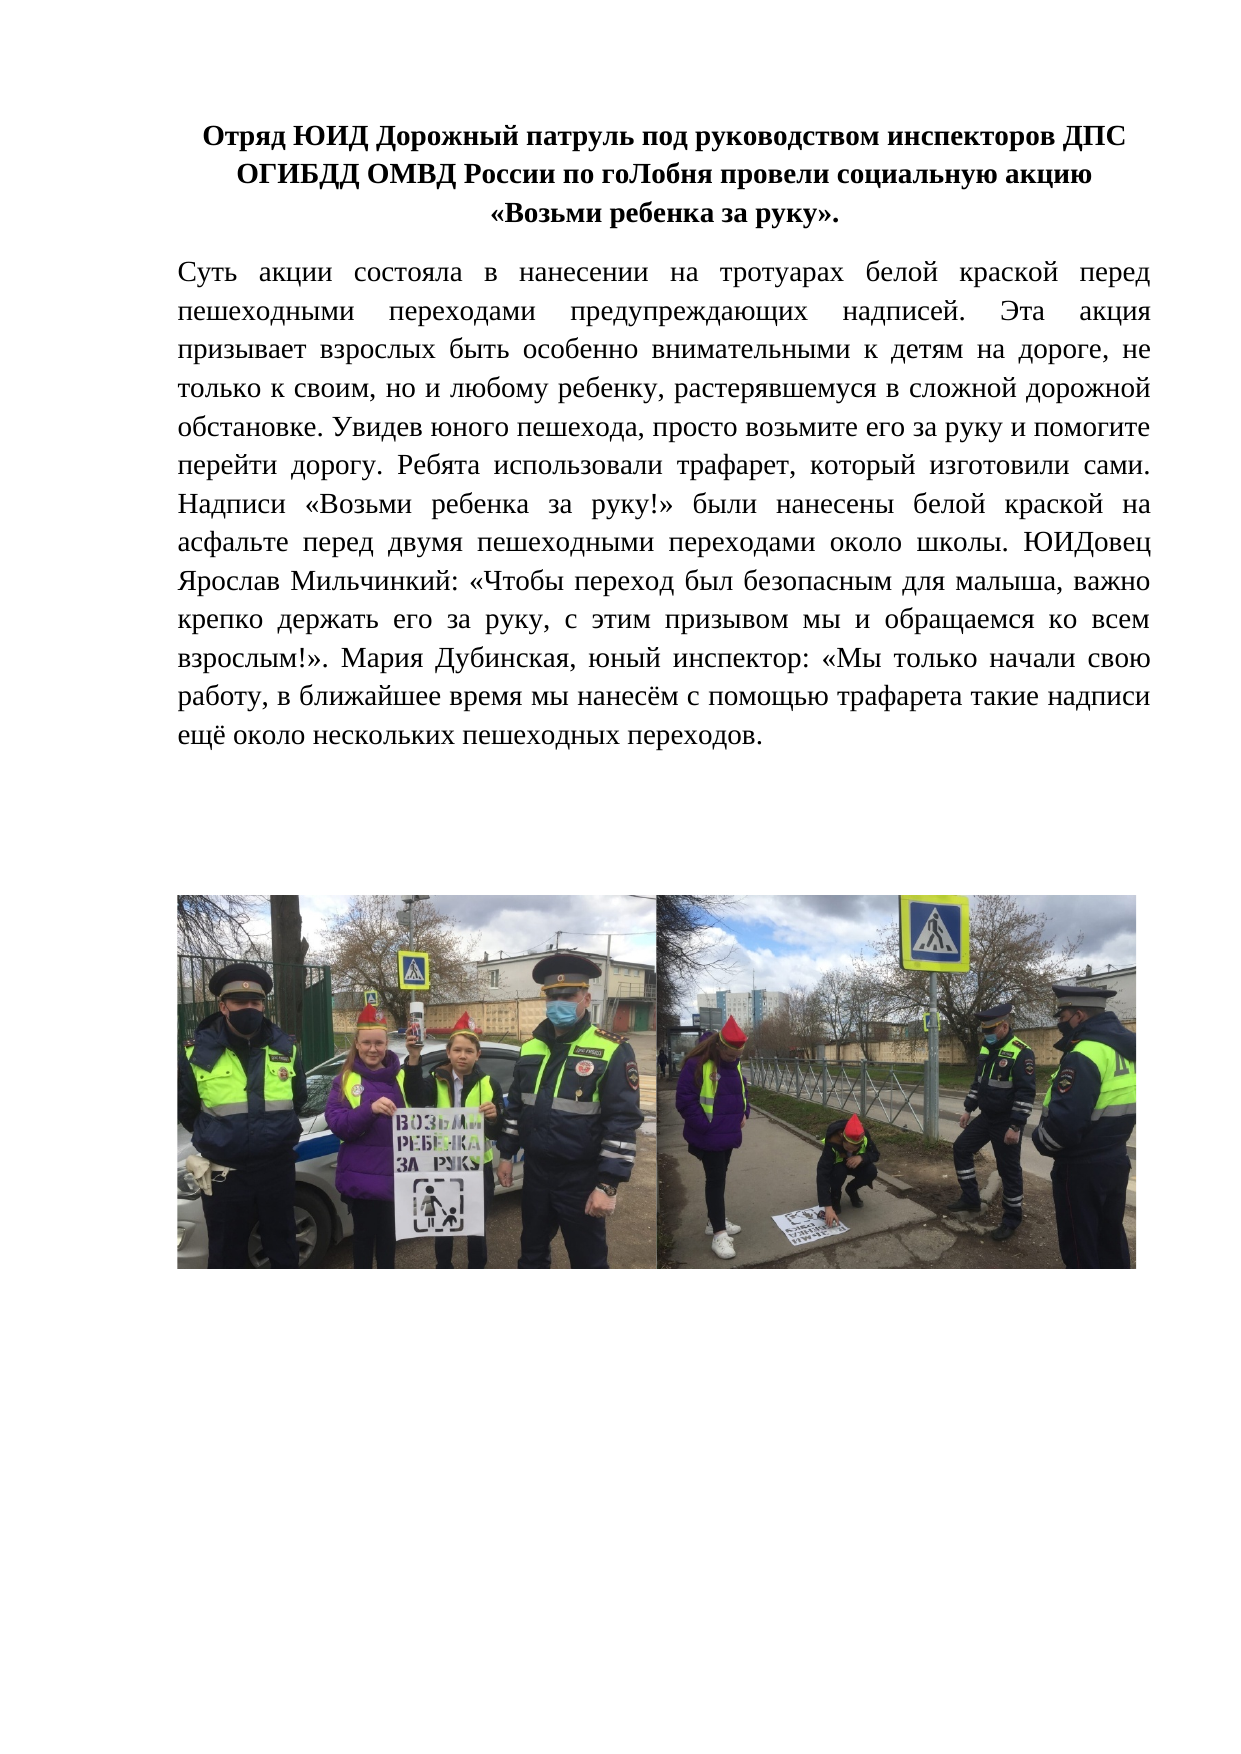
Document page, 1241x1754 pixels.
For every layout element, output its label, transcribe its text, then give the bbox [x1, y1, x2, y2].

picture [177, 895, 1137, 1269]
text Суть акции состояла в нанесении на тротуарах белой краской перед пешеходными переходами предупреждающих надписей. Эта акция призывает взрослых быть особенно внимательными к детям на дороге, не только к своим, но и любому ребенку, растерявшемуся в сложной дорожной обстановке. Увидев юного пешехода, просто возьмите его за руку и помогите перейти дорогу. Ребята использовали трафарет, который изготовили сами. Надписи «Возьми ребенка за руку!» были нанесены белой краской на асфальте перед двумя пешеходными переходами около школы. ЮИДовец Ярослав Мильчинкий: «Чтобы переход был безопасным для малыша, важно крепко держать его за руку, с этим призывом мы и обращаемся ко всем взрослым!». Мария Дубинская, юный инспектор: «Мы только начали свою работу, в ближайшее время мы нанесём с помощью трафарета такие надписи ещё около нескольких пешеходных переходов. [177, 254, 1152, 751]
text Отряд ЮИД Дорожный патруль под руководством инспекторов ДПС ОГИБДД ОМВД России по гоЛобня провели социальную акцию «Возьми ребенка за руку». [177, 118, 1152, 229]
